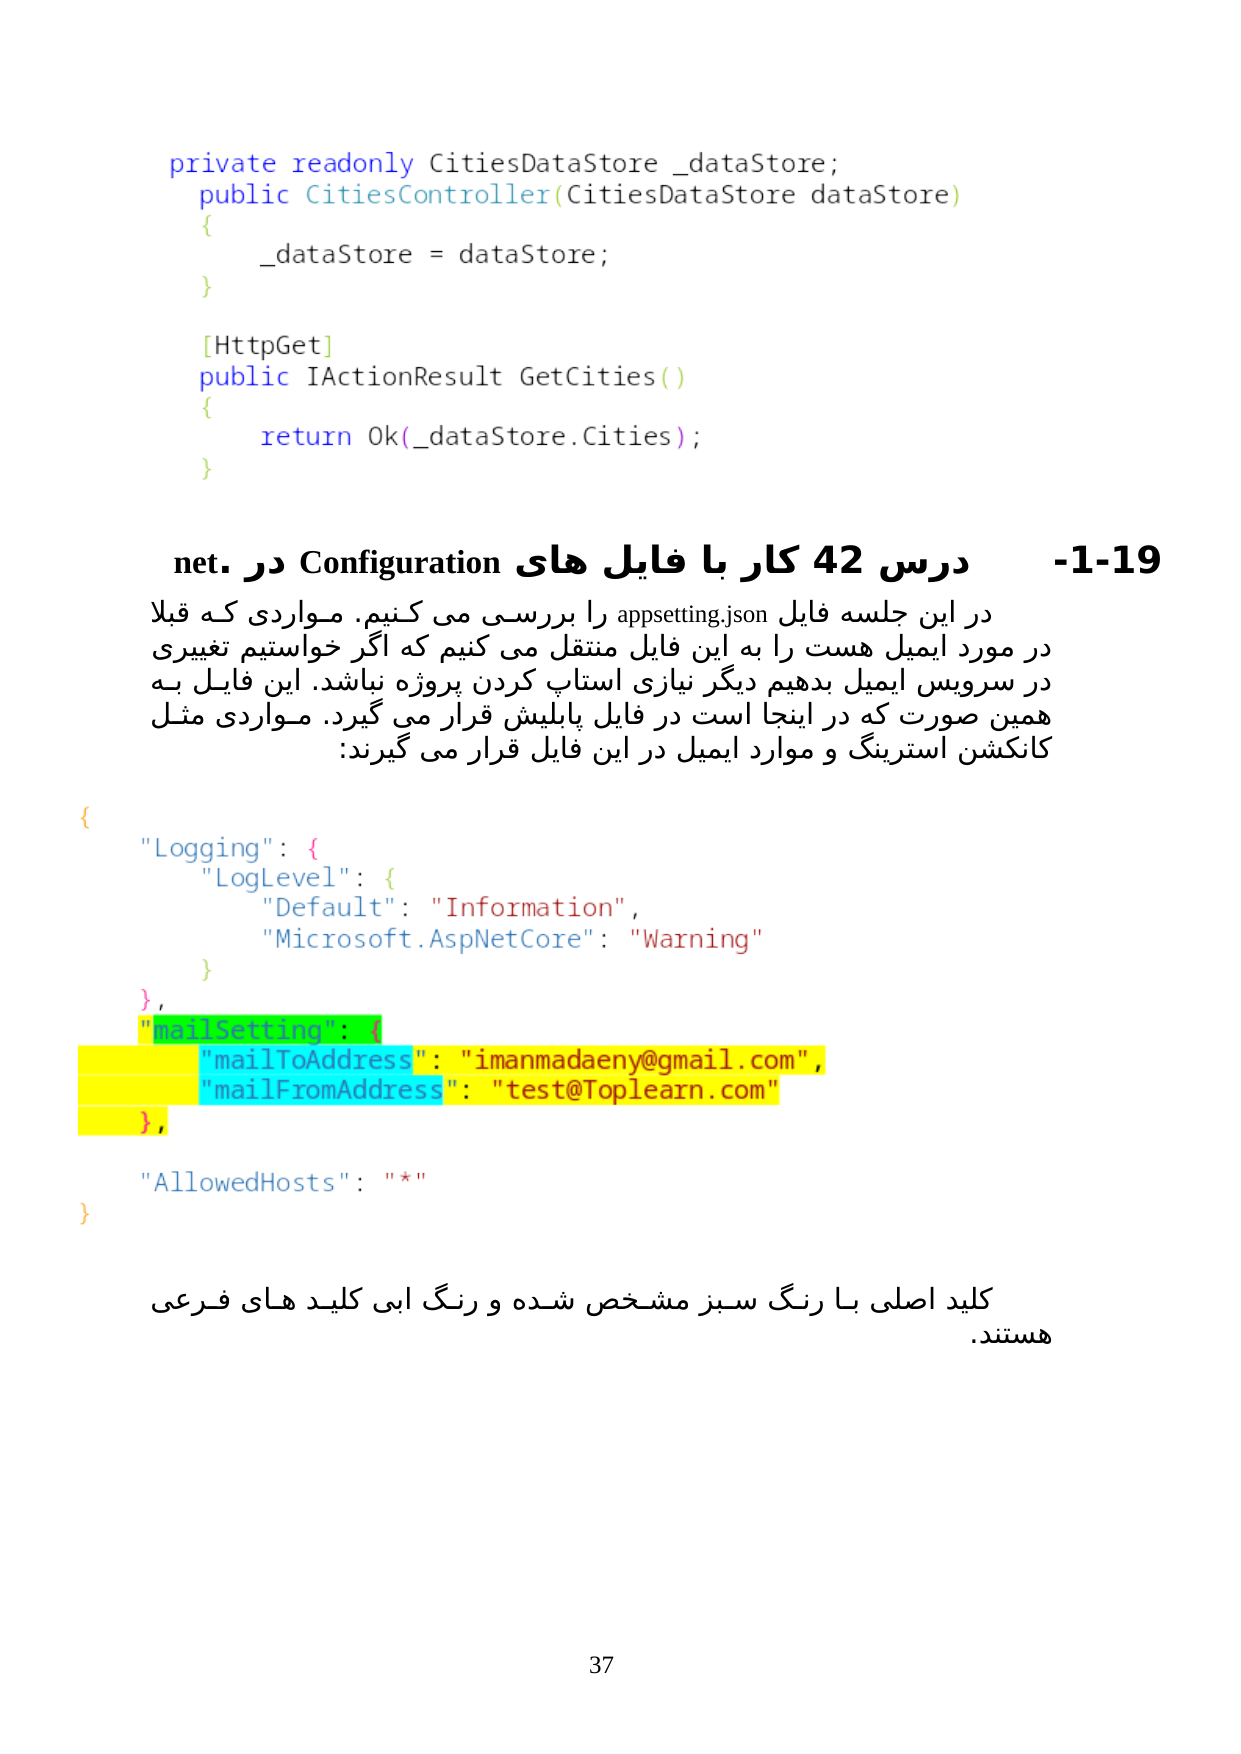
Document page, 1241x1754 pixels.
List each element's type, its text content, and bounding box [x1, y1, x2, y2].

text در این جلسه فایل appsetting.json را بررسی می کنیم. مواردی که قبلا در مورد ایمیل هست را به این فایل منتقل می کنیم که اگر خواستیم تغییری در سرویس ایمیل بدهیم دیگر نیازی استاپ کردن پروژه نباشد. این فایل به همین صورت که در اینجا است در فایل پابلیش قرار می گیرد. مواردی مثل کانکشن استرینگ و موارد ایمیل در این فایل قرار می گیرند: [150, 595, 1053, 765]
text درس 42 کار با فایل های Configuration در .net [150, 539, 1053, 583]
text کلید اصلی با رنگ سبز مشخص شده و رنگ ابی کلید های فرعی هستند. [150, 1282, 1053, 1350]
